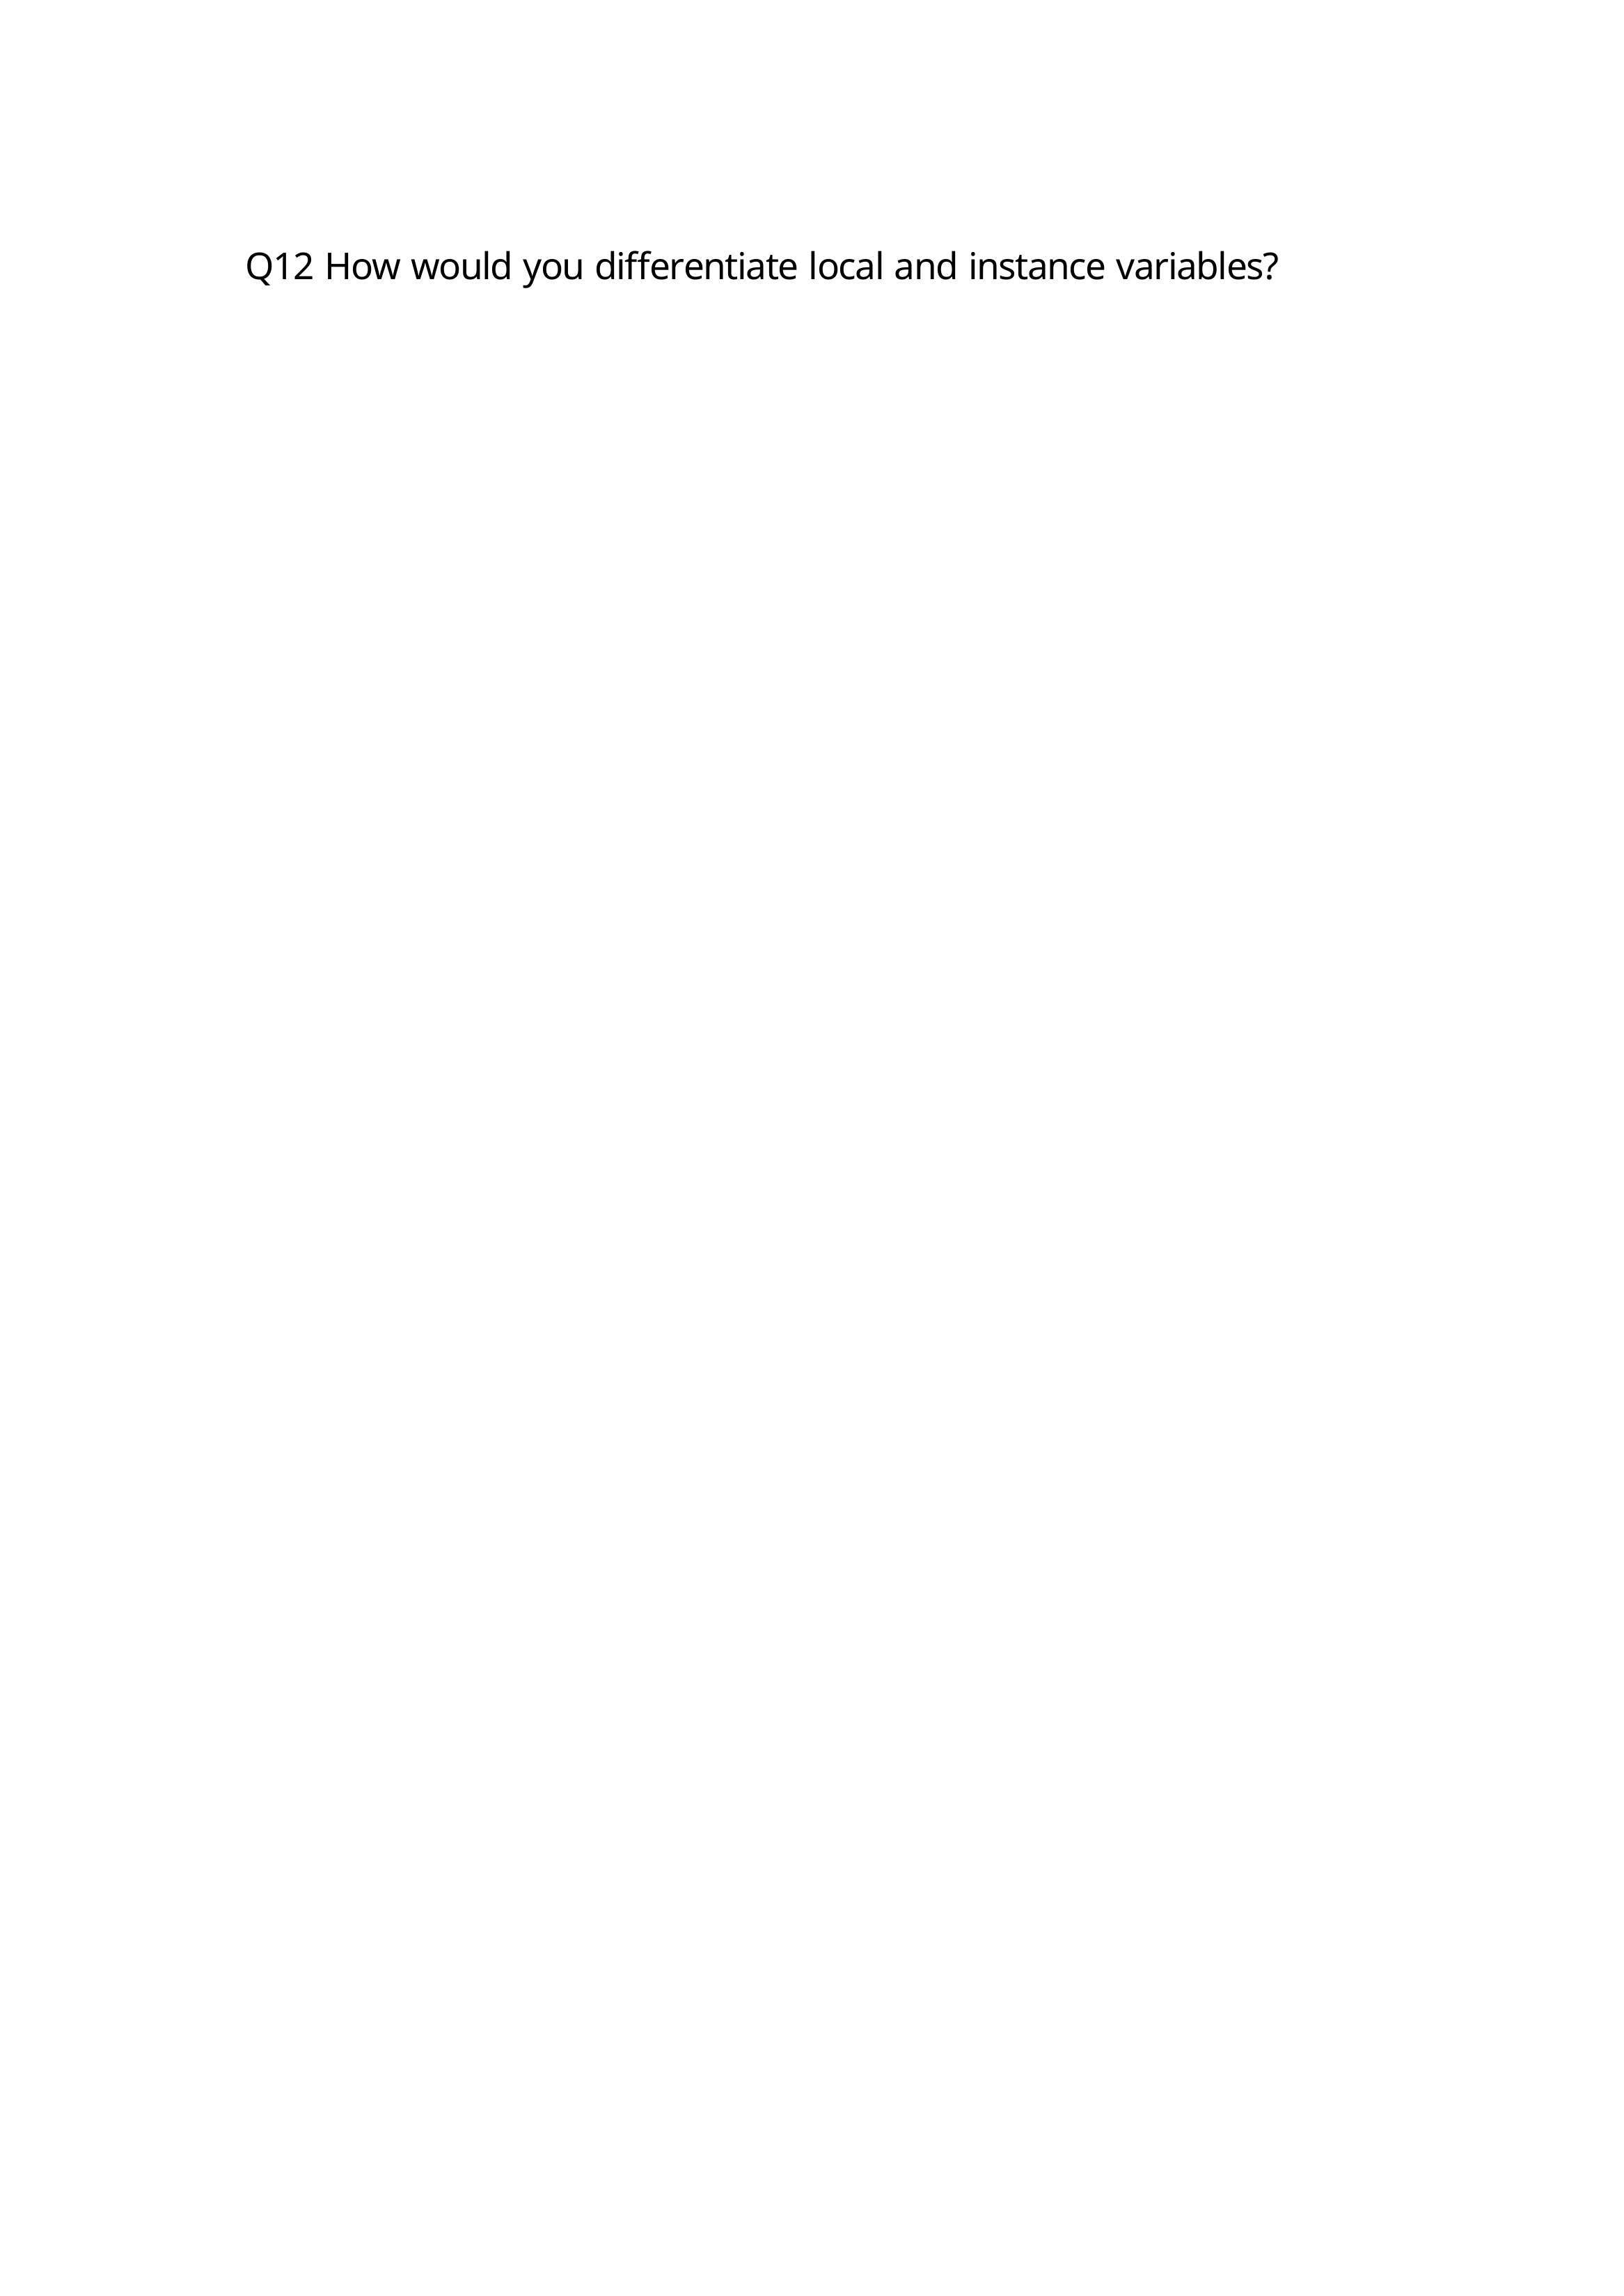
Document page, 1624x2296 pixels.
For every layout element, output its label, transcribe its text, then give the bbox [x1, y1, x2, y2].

text Q12 How would you differentiate local and instance variables? [246, 240, 1480, 290]
